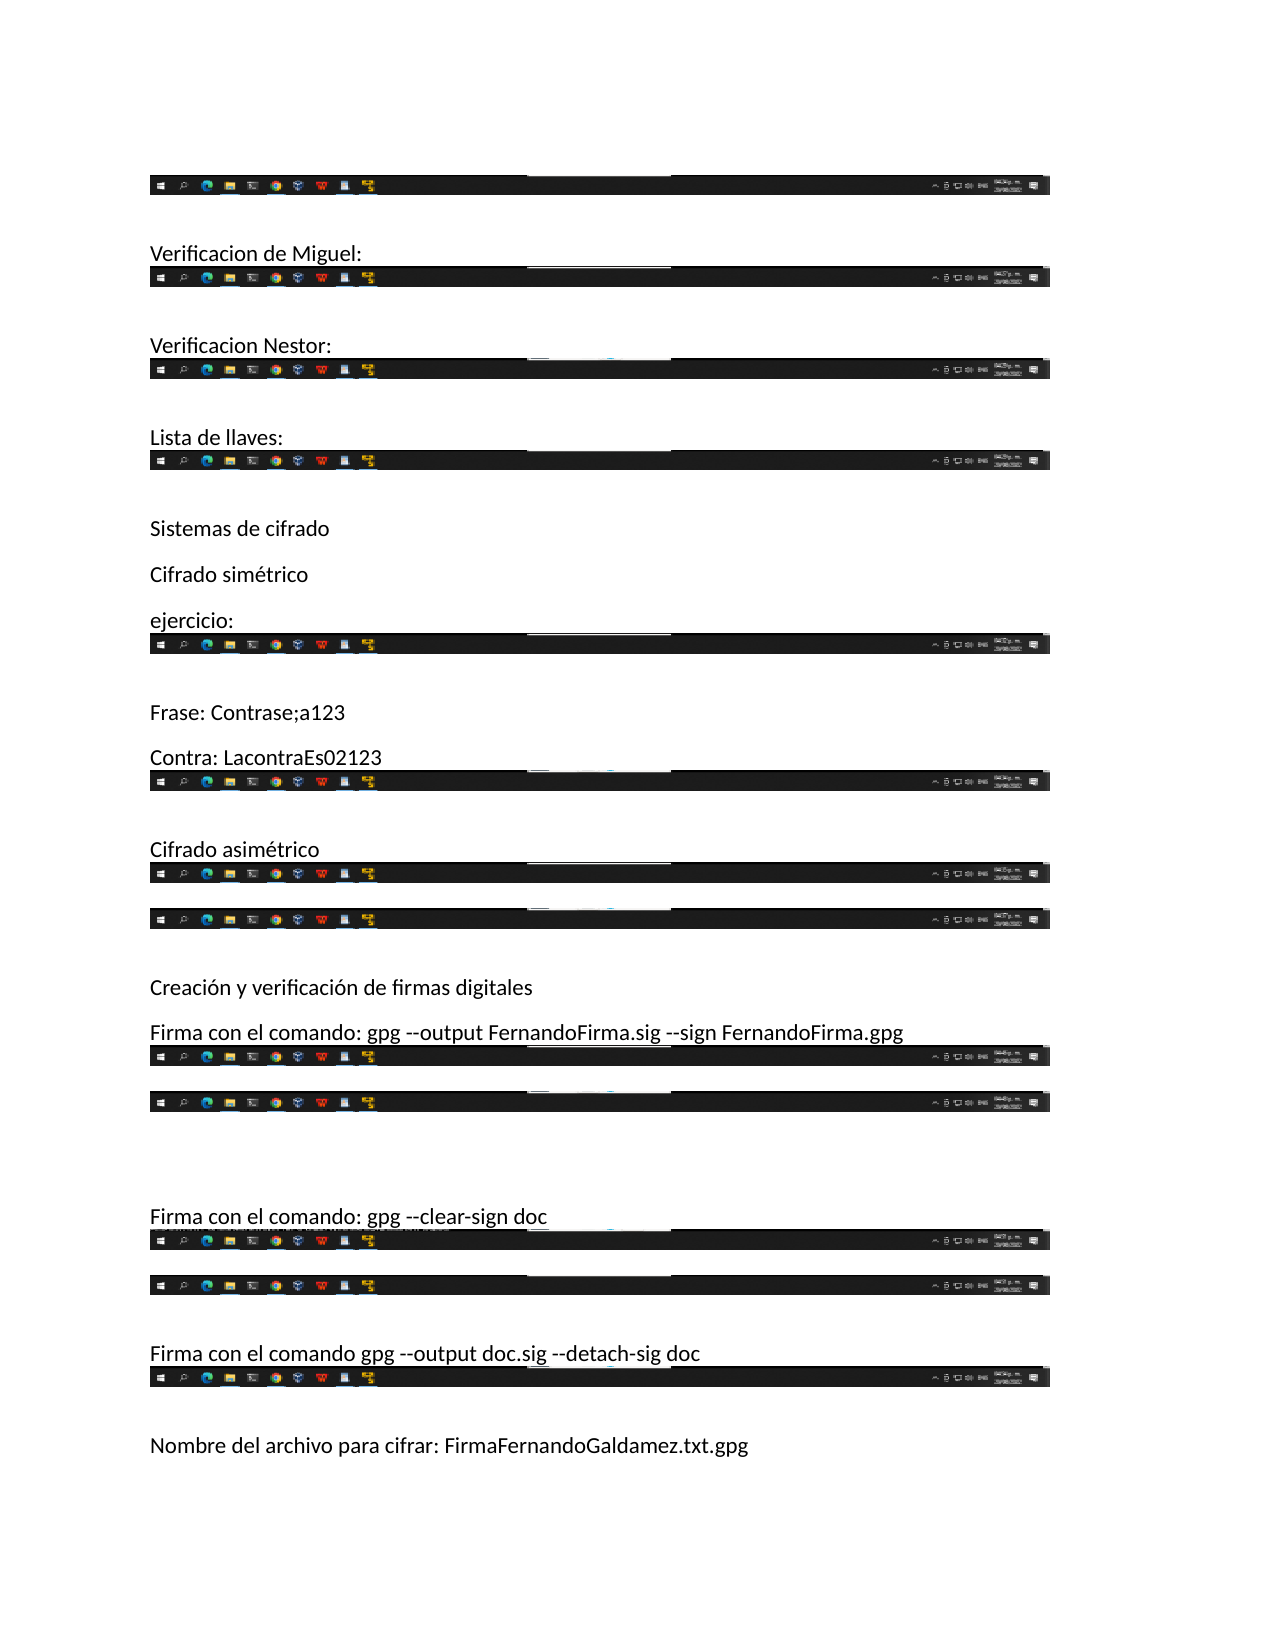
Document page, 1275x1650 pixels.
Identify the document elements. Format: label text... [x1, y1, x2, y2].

text Frase: Contrase;a123 [150, 700, 1125, 725]
text Firma con el comando: gpg --output FernandoFirma.sig --sign FernandoFirma.gpg [150, 1021, 1125, 1046]
text ejercicio: [150, 608, 1125, 633]
text Lista de llaves: [150, 425, 1125, 450]
text Creación y verificación de firmas digitales [150, 975, 1125, 1000]
text Sistemas de cifrado [150, 517, 1125, 542]
text Cifrado simétrico [150, 562, 1125, 587]
text Verificacion de Miguel: [150, 242, 1125, 267]
text Contra: LacontraEs02123 [150, 746, 1125, 771]
text Firma con el comando: gpg --clear-sign doc [150, 1204, 1125, 1229]
text Verificacion Nestor: [150, 333, 1125, 358]
text Nombre del archivo para cifrar: FirmaFernandoGaldamez.txt.gpg [150, 1433, 1125, 1458]
text Cifrado asimétrico [150, 837, 1125, 862]
text Firma con el comando gpg --output doc.sig --detach-sig doc [150, 1342, 1125, 1367]
